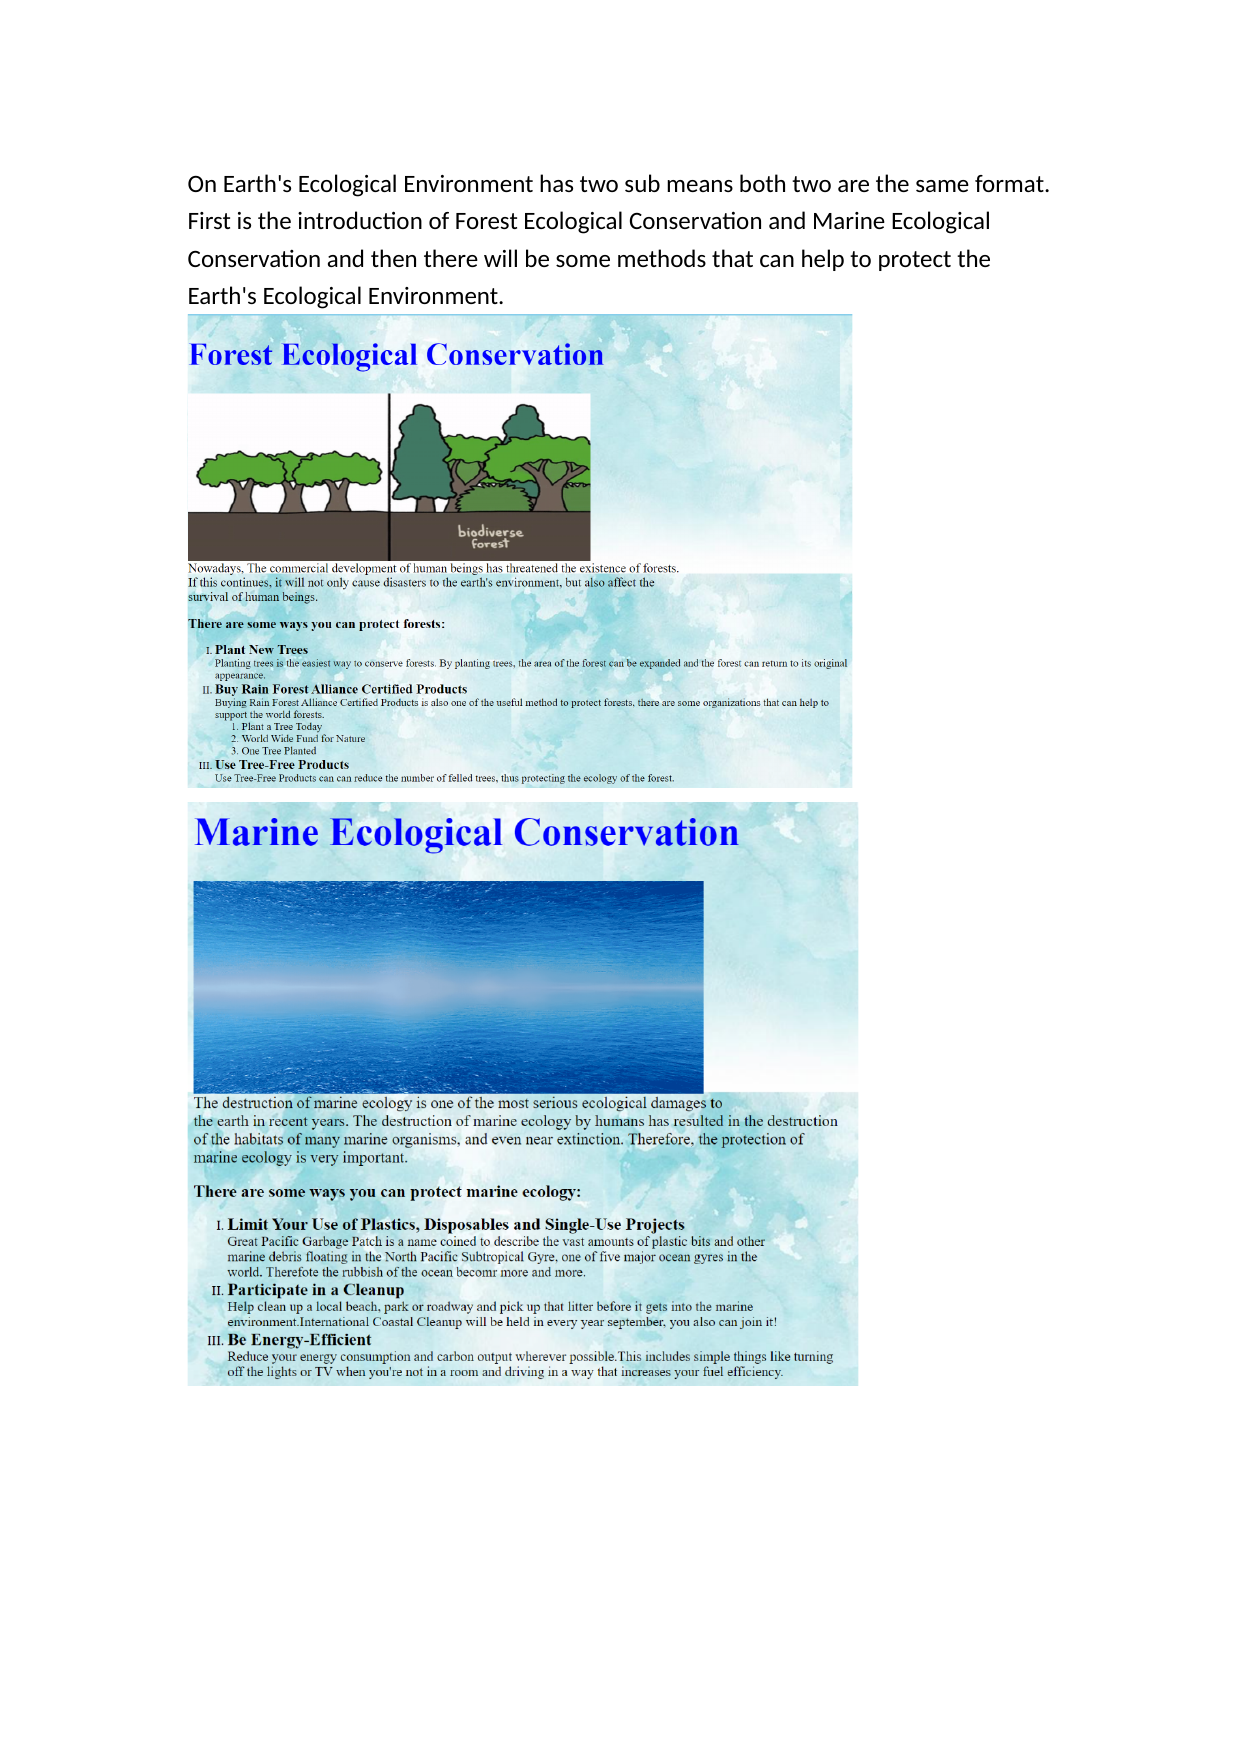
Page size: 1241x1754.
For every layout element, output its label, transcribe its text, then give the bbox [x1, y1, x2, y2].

text On Earth's Ecological Environment has two sub means both two are the same format. [187, 164, 1053, 202]
picture [187, 314, 853, 788]
picture [187, 802, 859, 1386]
text First is the introduction of Forest Ecological Conservation and Marine Ecological Conservation and then there will be some methods that can help to protect the Earth's Ecological Environment. [187, 202, 1053, 314]
